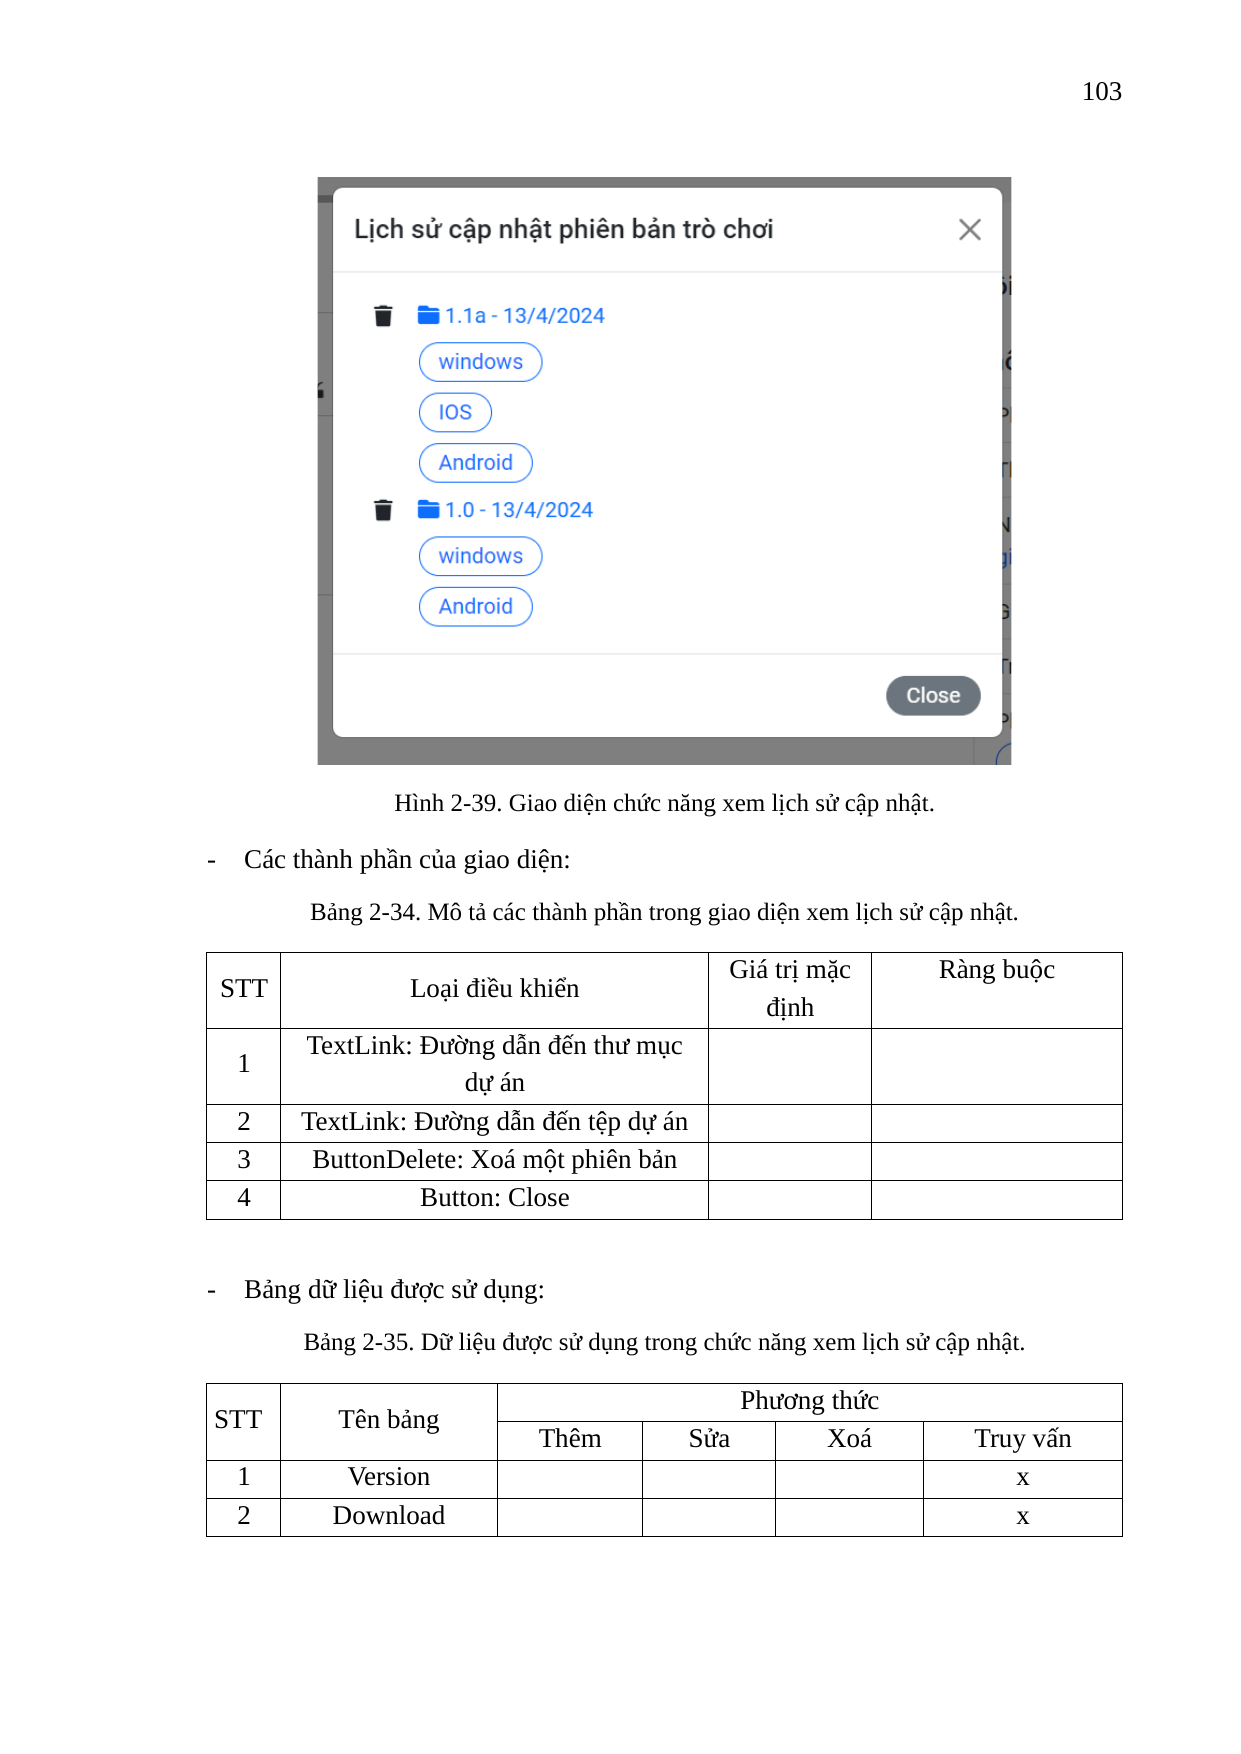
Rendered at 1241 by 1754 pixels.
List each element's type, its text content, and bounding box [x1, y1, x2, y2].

table_cell Truy vấn [924, 1422, 1122, 1459]
list Bảng dữ liệu được sử dụng: [207, 1273, 1122, 1305]
table_cell ButtonDelete: Xoá một phiên bản [281, 1143, 708, 1180]
table_cell [709, 1029, 871, 1103]
table_cell Thêm [498, 1422, 642, 1459]
table_cell [709, 1105, 871, 1142]
table_header Giá trị mặc định [709, 953, 871, 1028]
table_cell [643, 1461, 775, 1498]
table_cell x [924, 1499, 1122, 1536]
table_cell [709, 1143, 871, 1180]
table_cell Button: Close [281, 1181, 708, 1218]
table_cell [872, 1029, 1122, 1103]
table_cell Xoá [776, 1422, 923, 1459]
text Bảng 2-34. Mô tả các thành phần trong giao diện xem lịch sử cập nhật. [207, 897, 1122, 926]
table_cell TextLink: Đường dẫn đến tệp dự án [281, 1105, 708, 1142]
picture [317, 177, 1012, 765]
text Hình 2-39. Giao diện chức năng xem lịch sử cập nhật. [207, 788, 1122, 816]
table_cell 3 [207, 1143, 280, 1180]
table_cell 2 [207, 1105, 280, 1142]
table_cell 1 [207, 1029, 280, 1103]
table_cell 1 [207, 1461, 280, 1498]
table_header STT [207, 1384, 280, 1459]
table_cell [776, 1499, 923, 1536]
table_cell x [924, 1461, 1122, 1498]
table_cell Sửa [643, 1422, 775, 1459]
table_cell [872, 1105, 1122, 1142]
table_cell Version [281, 1461, 497, 1498]
table_header Loại điều khiển [281, 953, 708, 1028]
list Các thành phần của giao diện: [207, 843, 1122, 874]
table_header STT [207, 953, 280, 1028]
table_header Phương thức [498, 1384, 1122, 1421]
table_header Ràng buộc [872, 953, 1122, 1028]
table_cell [498, 1499, 642, 1536]
table_cell [498, 1461, 642, 1498]
table_cell [643, 1499, 775, 1536]
table_cell [776, 1461, 923, 1498]
table_cell 4 [207, 1181, 280, 1218]
table_cell Download [281, 1499, 497, 1536]
table_cell TextLink: Đường dẫn đến thư mục dự án [281, 1029, 708, 1103]
table_cell [872, 1143, 1122, 1180]
table_header Tên bảng [281, 1384, 497, 1459]
table_cell [872, 1181, 1122, 1218]
table_cell 2 [207, 1499, 280, 1536]
text Bảng 2-35. Dữ liệu được sử dụng trong chức năng xem lịch sử cập nhật. [207, 1327, 1122, 1356]
table_cell [709, 1181, 871, 1218]
